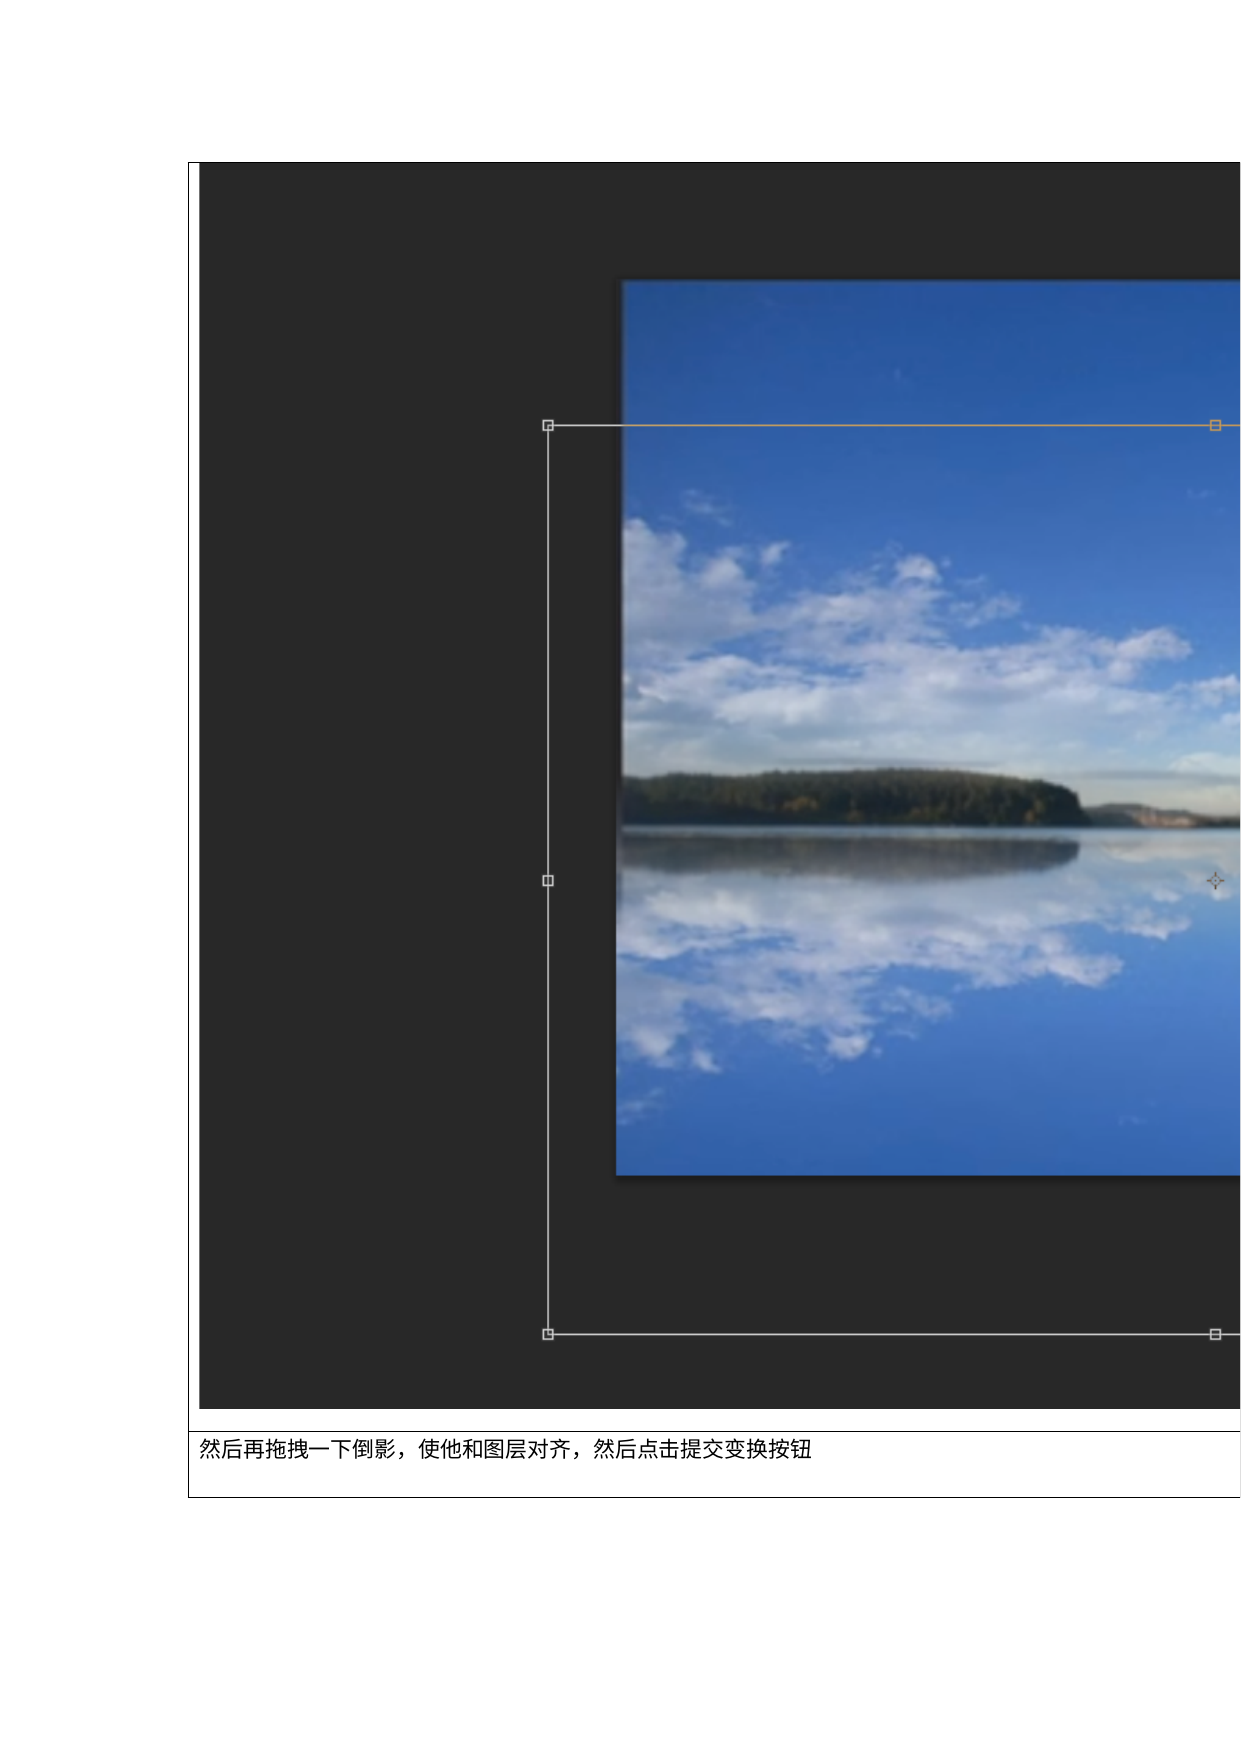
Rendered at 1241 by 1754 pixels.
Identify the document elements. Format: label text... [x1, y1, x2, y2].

table_cell 需要从下往上拉 有一点效果，继续拉，注意从下往上，直到效果满意为止 没有倒影怎么办？先将蒙版图层复制一份，将复制的图层拖拽到蒙版图层的使得文字，按Ctr+T，进入自由变换状态，右键，选择垂直翻转 如果：ps报错说源文件和目标文件一样，那么就新建一个文档，把刚刚复制的图层移动到新文档，然后再把它从新文档拖拽到蒙版图层 效果如下： [189, 163, 1240, 1431]
picture [199, 163, 1241, 1409]
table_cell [189, 1432, 1240, 1497]
